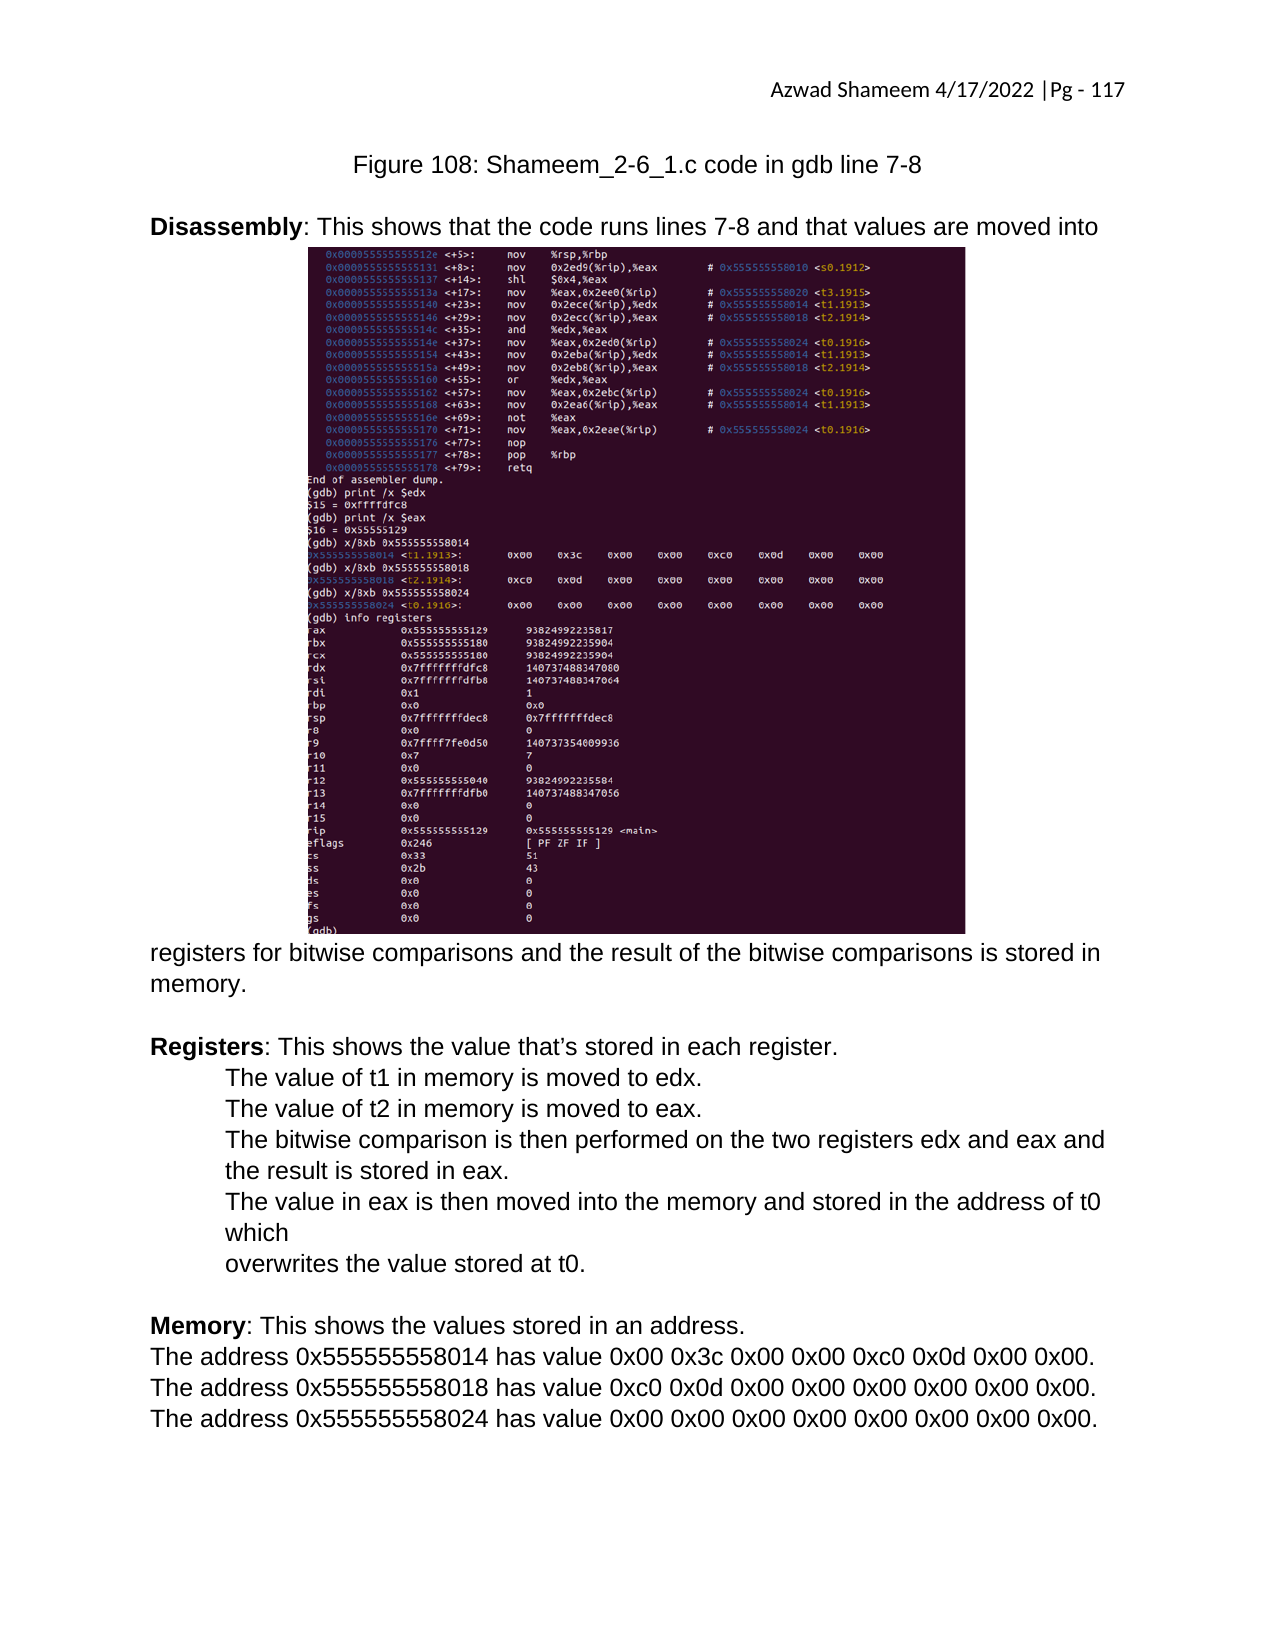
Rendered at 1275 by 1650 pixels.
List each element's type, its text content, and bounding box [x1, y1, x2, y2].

text Memory: This shows the values stored in an address. [150, 1311, 1125, 1340]
text Registers: This shows the value that’s stored in each register. [150, 1032, 1125, 1060]
picture [308, 247, 966, 934]
text The value in eax is then moved into the memory and stored in the address of t0 which [225, 1187, 1125, 1247]
text The address 0x555555558024 has value 0x00 0x00 0x00 0x00 0x00 0x00 0x00 0x00. [150, 1404, 1125, 1433]
text Disassembly: This shows that the code runs lines 7-8 and that values are moved into [150, 212, 1125, 241]
text overwrites the value stored at t0. [225, 1249, 1125, 1278]
text Figure 108: Shameem_2-6_1.c code in gdb line 7-8 [150, 150, 1125, 179]
text The address 0x555555558014 has value 0x00 0x3c 0x00 0x00 0xc0 0x0d 0x00 0x00. [150, 1342, 1125, 1371]
text The bitwise comparison is then performed on the two registers edx and eax and the result is stored in eax. [225, 1125, 1125, 1184]
text The value of t2 in memory is moved to eax. [225, 1094, 1125, 1122]
text The value of t1 in memory is moved to edx. [225, 1063, 1125, 1091]
text The address 0x555555558018 has value 0xc0 0x0d 0x00 0x00 0x00 0x00 0x00 0x00. [150, 1373, 1125, 1402]
